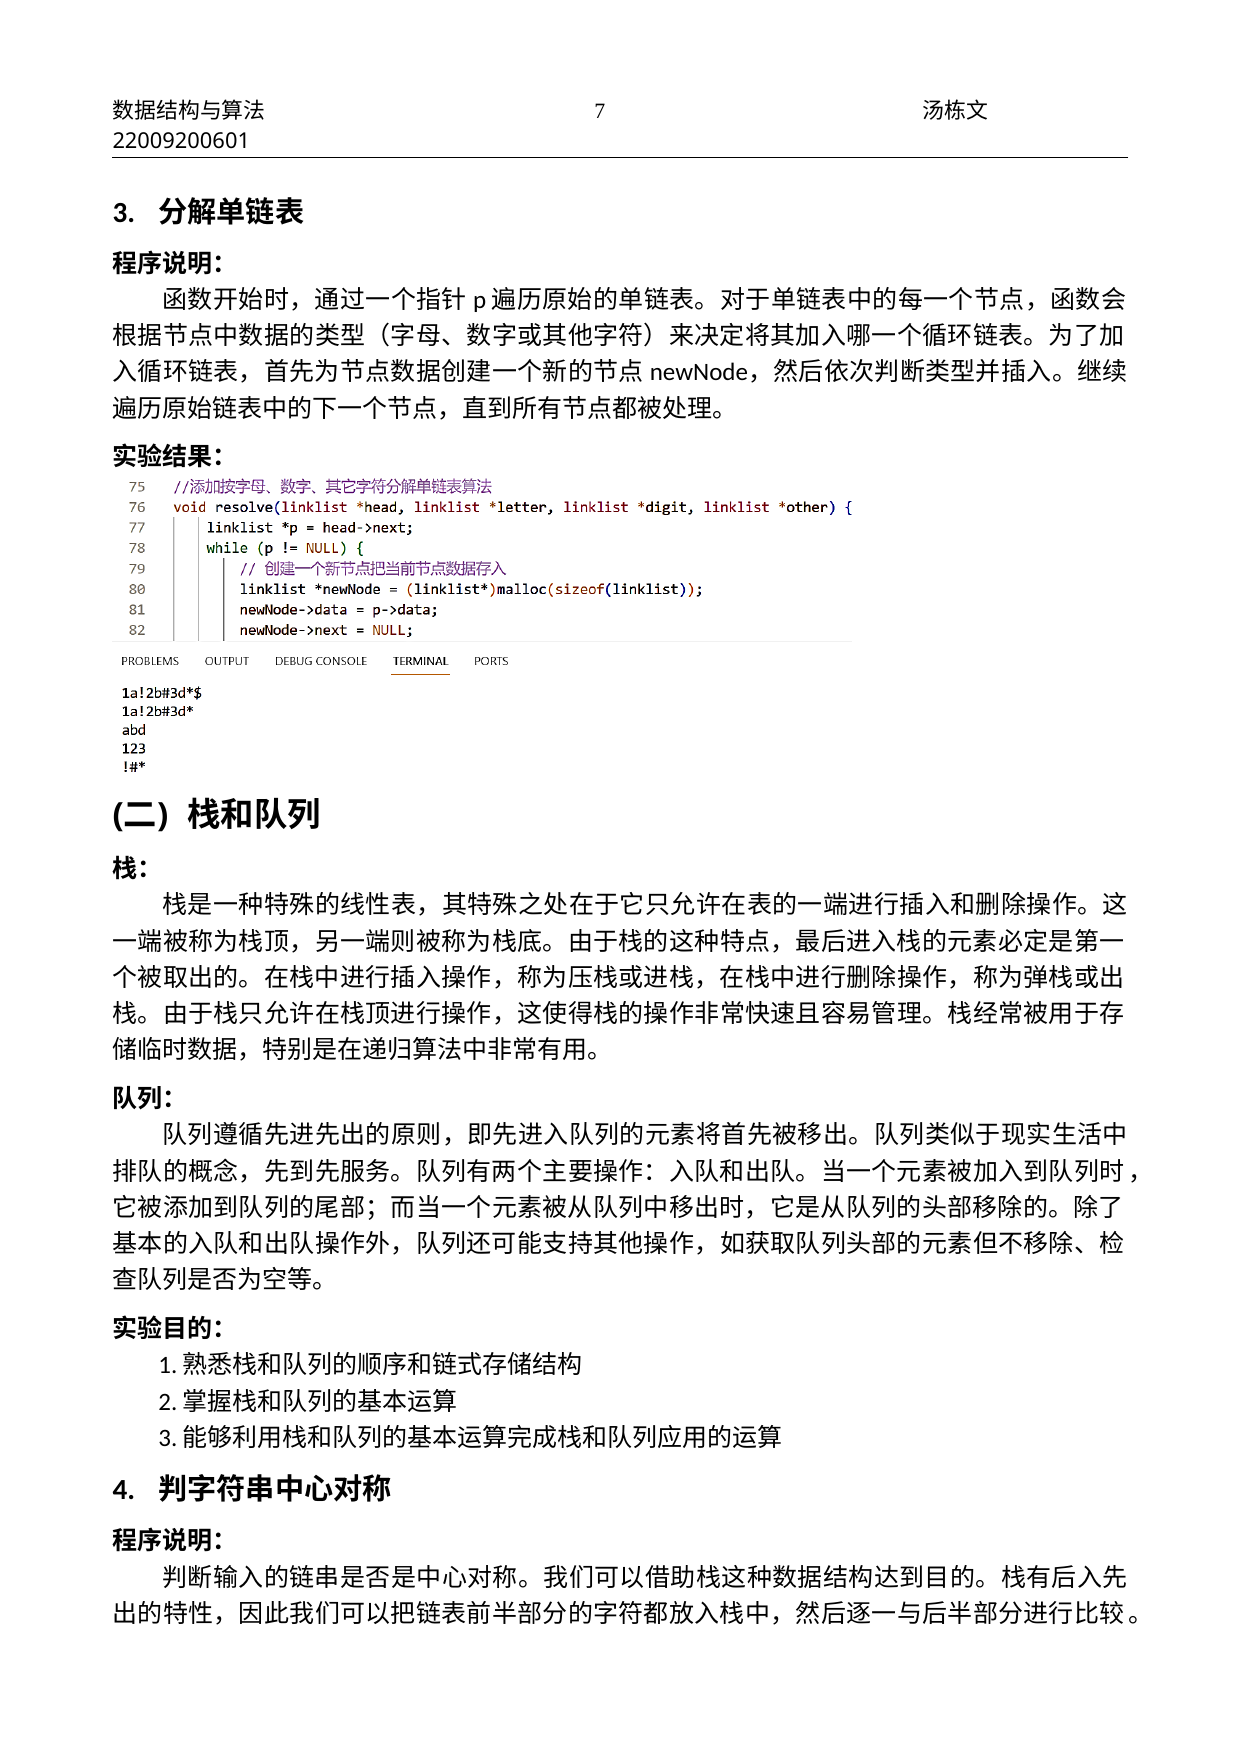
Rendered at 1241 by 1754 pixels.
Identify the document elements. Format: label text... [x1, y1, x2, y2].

text 程序说明： [112, 243, 1128, 279]
text 队列遵循先进先出的原则，即先进入队列的元素将首先被移出。队列类似于现实生活中排队的概念，先到先服务。队列有两个主要操作：入队和出队。当一个元素被加入到队列时，它被添加到队列的尾部；而当一个元素被从队列中移出时，它是从队列的头部移除的。除了基本的入队和出队操作外，队列还可能支持其他操作，如获取队列头部的元素但不移除、检查队列是否为空等。 [112, 1115, 1128, 1296]
subtitle 判字符串中心对称 [112, 1466, 1128, 1508]
text 栈是一种特殊的线性表，其特殊之处在于它只允许在表的一端进行插入和删除操作。这一端被称为栈顶，另一端则被称为栈底。由于栈的这种特点，最后进入栈的元素必定是第一个被取出的。在栈中进行插入操作，称为压栈或进栈，在栈中进行删除操作，称为弹栈或出栈。由于栈只允许在栈顶进行操作，这使得栈的操作非常快速且容易管理。栈经常被用于存储临时数据，特别是在递归算法中非常有用。 [112, 885, 1128, 1066]
text 程序说明： [112, 1521, 1128, 1557]
text 队列： [112, 1078, 1128, 1115]
text 实验结果： [112, 437, 1128, 473]
text 函数开始时，通过一个指针p遍历原始的单链表。对于单链表中的每一个节点，函数会根据节点中数据的类型（字母、数字或其他字符）来决定将其加入哪一个循环链表。为了加入循环链表，首先为节点数据创建一个新的节点newNode，然后依次判断类型并插入。继续遍历原始链表中的下一个节点，直到所有节点都被处理。 [112, 279, 1128, 424]
text 2. 掌握栈和队列的基本运算 [158, 1381, 1128, 1417]
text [112, 1557, 1128, 1629]
subtitle 分解单链表 [112, 188, 1128, 231]
text 1. 熟悉栈和队列的顺序和链式存储结构 [158, 1345, 1128, 1381]
picture [112, 474, 852, 774]
text 实验目的： [112, 1308, 1128, 1345]
text 栈： [112, 848, 1128, 885]
text 3. 能够利用栈和队列的基本运算完成栈和队列应用的运算 [158, 1417, 1128, 1453]
